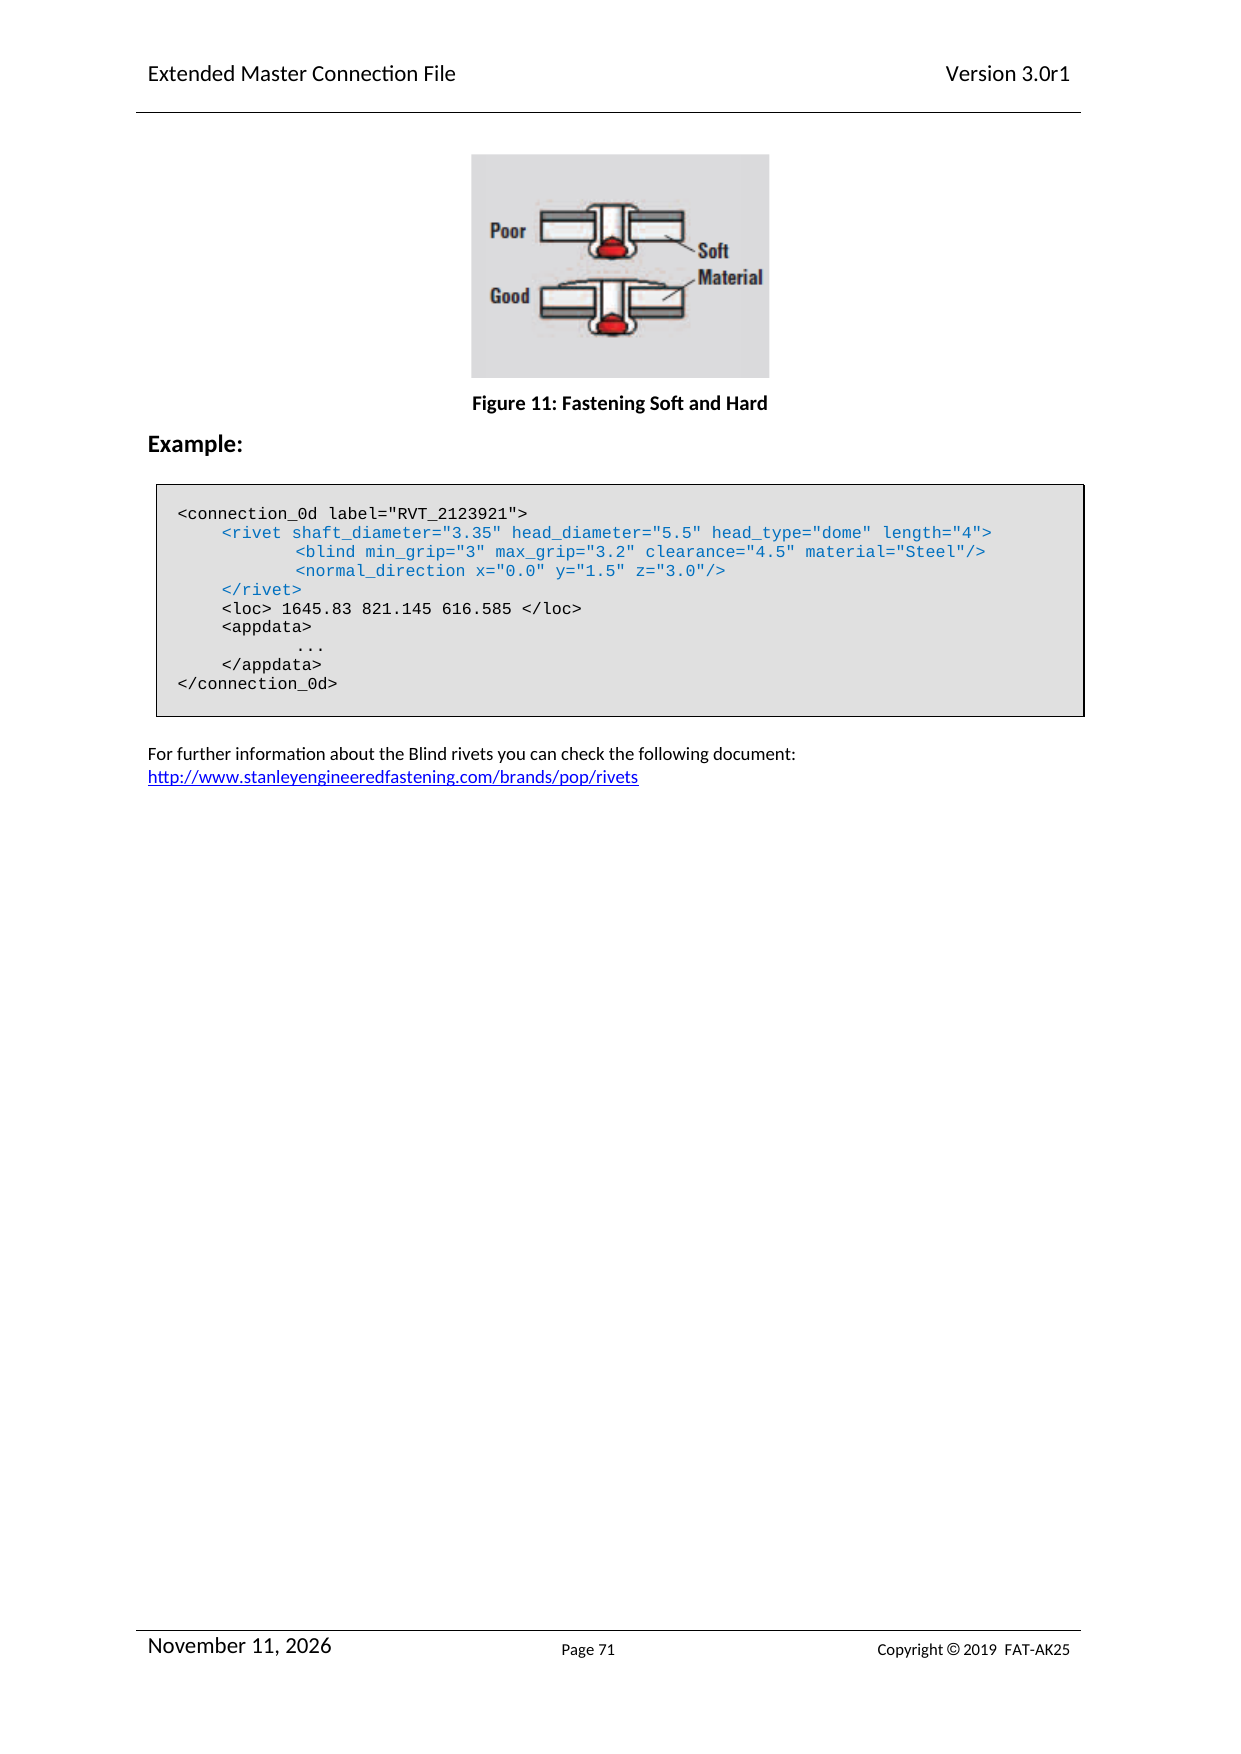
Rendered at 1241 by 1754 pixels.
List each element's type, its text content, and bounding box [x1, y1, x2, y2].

text </connection_0d> [157, 672, 1083, 691]
text http://www.stanleyengineeredfastening.com/brands/pop/rivets [148, 765, 1092, 788]
text ... [157, 635, 1083, 654]
picture [470, 153, 770, 378]
text For further information about the Blind rivets you can check the following document: [148, 742, 1092, 765]
text <appdata> [157, 616, 1083, 635]
text </rivet> [157, 578, 1083, 597]
text <rivet shaft_diameter="3.35" head_diameter="5.5" head_type="dome" length="4"> [157, 522, 1083, 541]
text <blind min_grip="3" max_grip="3.2" clearance="4.5" material="Steel"/> [157, 541, 1083, 559]
text <connection_0d label="RVT_2123921"> [157, 503, 1083, 522]
text Figure 11: Fastening Soft and Hard [148, 391, 1092, 416]
text Example: [148, 428, 1092, 459]
text <loc> 1645.83 821.145 616.585 </loc> [157, 597, 1083, 616]
text <normal_direction x="0.0" y="1.5" z="3.0"/> [157, 559, 1083, 578]
text </appdata> [157, 654, 1083, 672]
